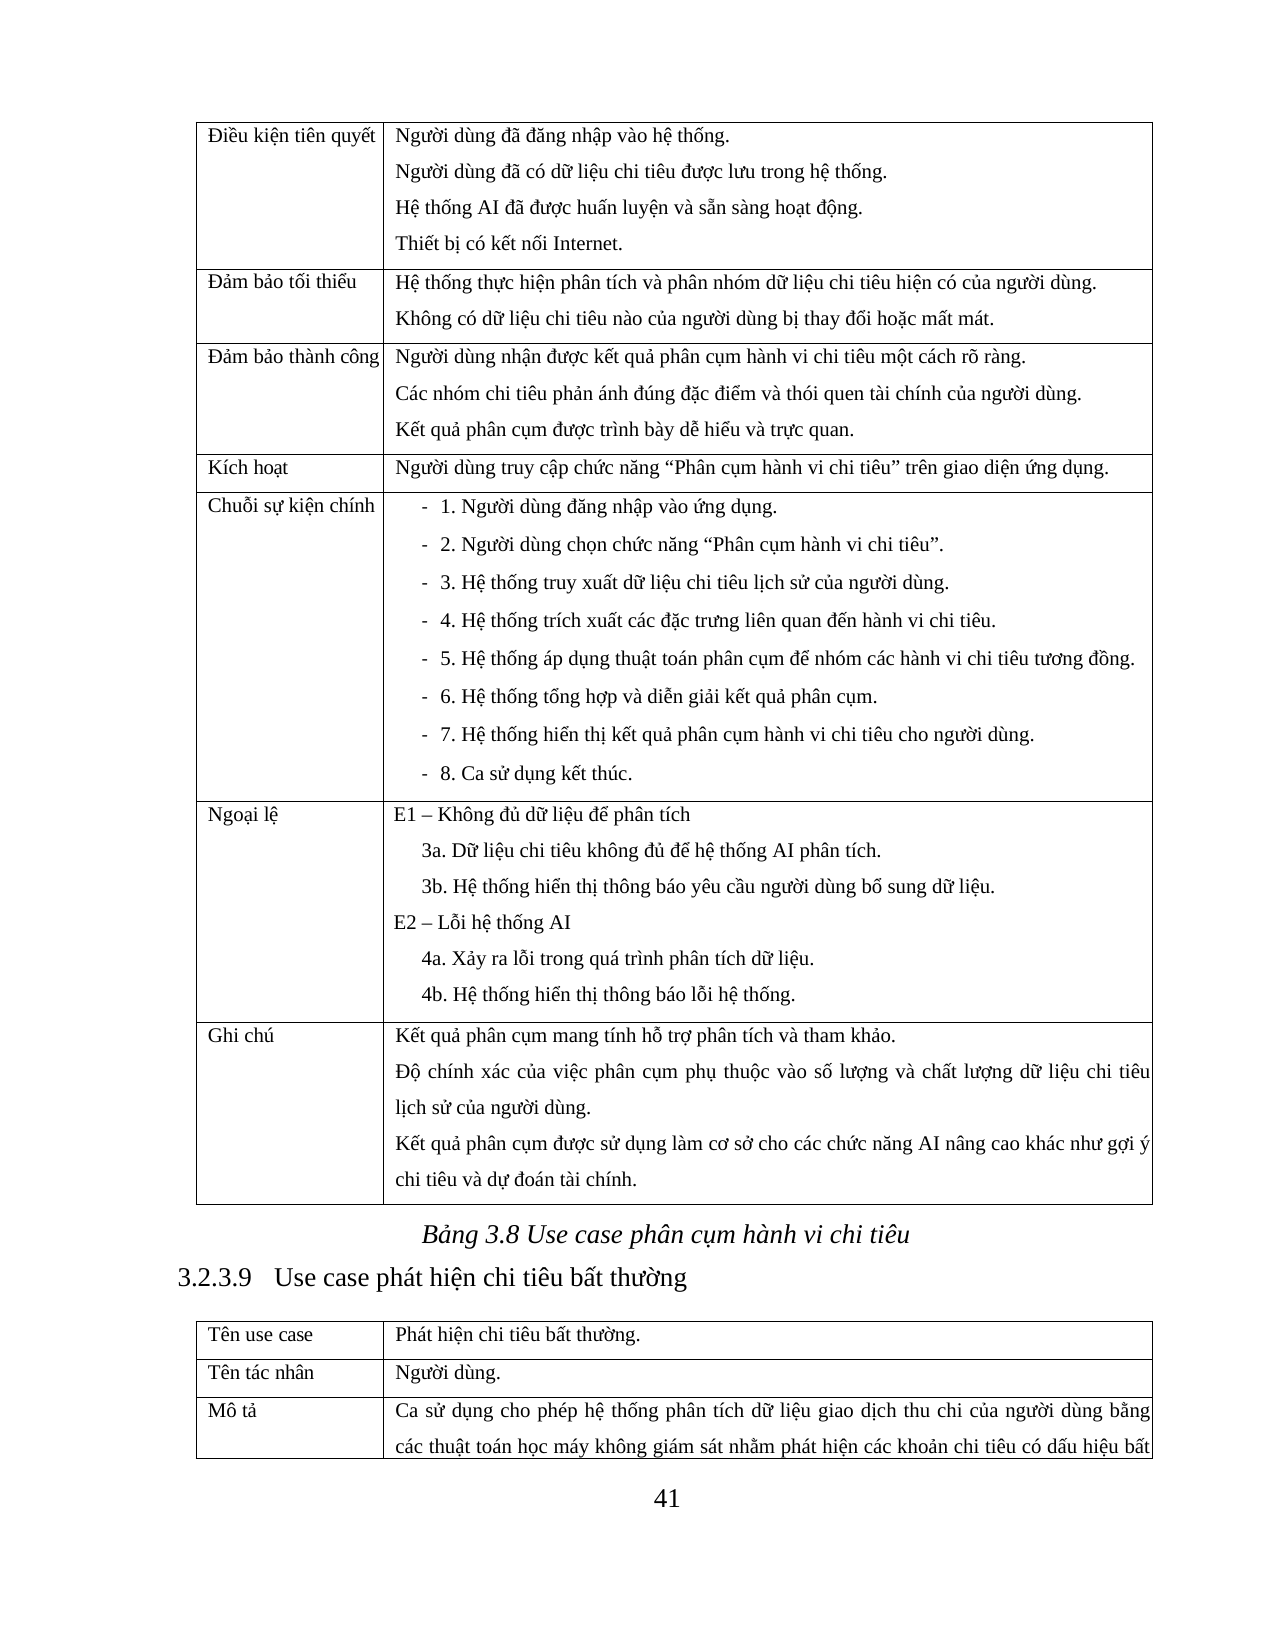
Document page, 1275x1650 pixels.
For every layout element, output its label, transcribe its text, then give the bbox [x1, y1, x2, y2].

table_cell Ghi chú [197, 1023, 383, 1204]
table_cell Mô tả [197, 1398, 383, 1458]
table_cell Tên tác nhân [197, 1360, 383, 1397]
table_cell Đảm bảo tối thiểu [197, 270, 383, 343]
text Bảng 3.8 Use case phân cụm hành vi chi tiêu [177, 1218, 1157, 1249]
table_cell Điều kiện tiên quyết [197, 123, 383, 268]
table_header Phát hiện chi tiêu bất thường. [384, 1322, 1152, 1359]
table_cell E1 – Không đủ dữ liệu để phân tích 3a. Dữ liệu chi tiêu không đủ để hệ thống AI phân tích. 3b. Hệ thống hiển thị thông báo yêu cầu người dùng bổ sung dữ liệu. E2 – Lỗi hệ thống AI 4a. Xảy ra lỗi trong quá trình phân tích dữ liệu. 4b. Hệ thống hiển thị thông báo lỗi hệ thống. [384, 802, 1152, 1022]
table_header Tên use case [197, 1322, 383, 1359]
table_cell 1. Người dùng đăng nhập vào ứng dụng. 2. Người dùng chọn chức năng “Phân cụm hành vi chi tiêu”. 3. Hệ thống truy xuất dữ liệu chi tiêu lịch sử của người dùng. 4. Hệ thống trích xuất các đặc trưng liên quan đến hành vi chi tiêu. 5. Hệ thống áp dụng thuật toán phân cụm để nhóm các hành vi chi tiêu tương đồng. 6. Hệ thống tổng hợp và diễn giải kết quả phân cụm. 7. Hệ thống hiển thị kết quả phân cụm hành vi chi tiêu cho người dùng. 8. Ca sử dụng kết thúc. [384, 493, 1152, 801]
table_cell Kết quả phân cụm mang tính hỗ trợ phân tích và tham khảo. Độ chính xác của việc phân cụm phụ thuộc vào số lượng và chất lượng dữ liệu chi tiêu lịch sử của người dùng. Kết quả phân cụm được sử dụng làm cơ sở cho các chức năng AI nâng cao khác như gợi ý chi tiêu và dự đoán tài chính. [384, 1023, 1152, 1204]
table_cell Đảm bảo thành công [197, 344, 383, 454]
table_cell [384, 1398, 1152, 1458]
table_cell Người dùng. [384, 1360, 1152, 1397]
table_cell Người dùng truy cập chức năng “Phân cụm hành vi chi tiêu” trên giao diện ứng dụng. [384, 455, 1152, 492]
table_cell Hệ thống thực hiện phân tích và phân nhóm dữ liệu chi tiêu hiện có của người dùng. Không có dữ liệu chi tiêu nào của người dùng bị thay đổi hoặc mất mát. [384, 270, 1152, 343]
table_cell Kích hoạt [197, 455, 383, 492]
table_cell Người dùng nhận được kết quả phân cụm hành vi chi tiêu một cách rõ ràng. Các nhóm chi tiêu phản ánh đúng đặc điểm và thói quen tài chính của người dùng. Kết quả phân cụm được trình bày dễ hiểu và trực quan. [384, 344, 1152, 454]
table_cell Ngoại lệ [197, 802, 383, 1022]
table_cell Người dùng đã đăng nhập vào hệ thống. Người dùng đã có dữ liệu chi tiêu được lưu trong hệ thống. Hệ thống AI đã được huấn luyện và sẵn sàng hoạt động. Thiết bị có kết nối Internet. [384, 123, 1152, 268]
table_cell Chuỗi sự kiện chính [197, 493, 383, 801]
subtitle Use case phát hiện chi tiêu bất thường [177, 1262, 1157, 1293]
